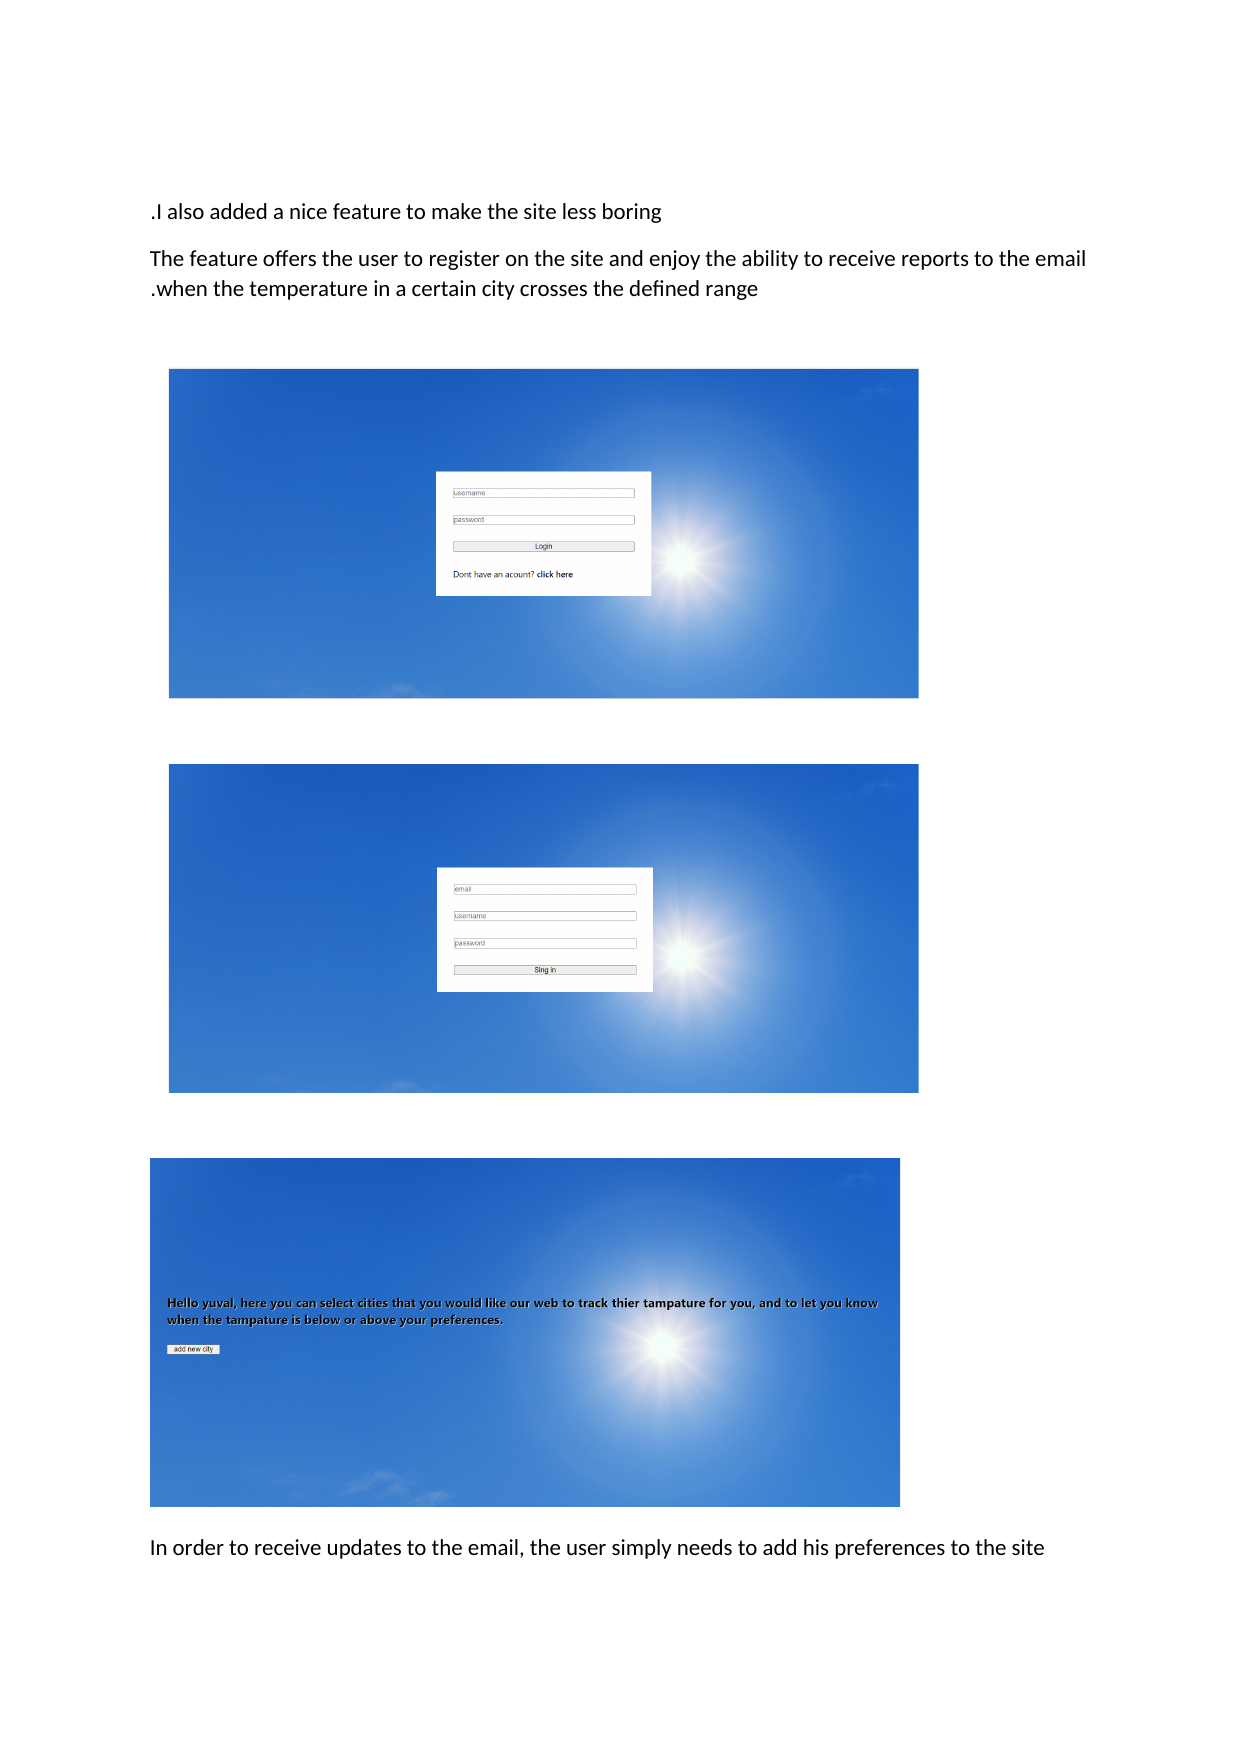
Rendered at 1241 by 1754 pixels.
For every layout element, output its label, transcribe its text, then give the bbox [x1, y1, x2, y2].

text The feature offers the user to register on the site and enjoy the ability to receive reports to the email when the temperature in a certain city crosses the defined range. [150, 244, 1090, 302]
text In order to receive updates to the email, the user simply needs to add his preferences to the site [150, 1533, 1090, 1562]
text I also added a nice feature to make the site less boring. [150, 197, 1090, 225]
